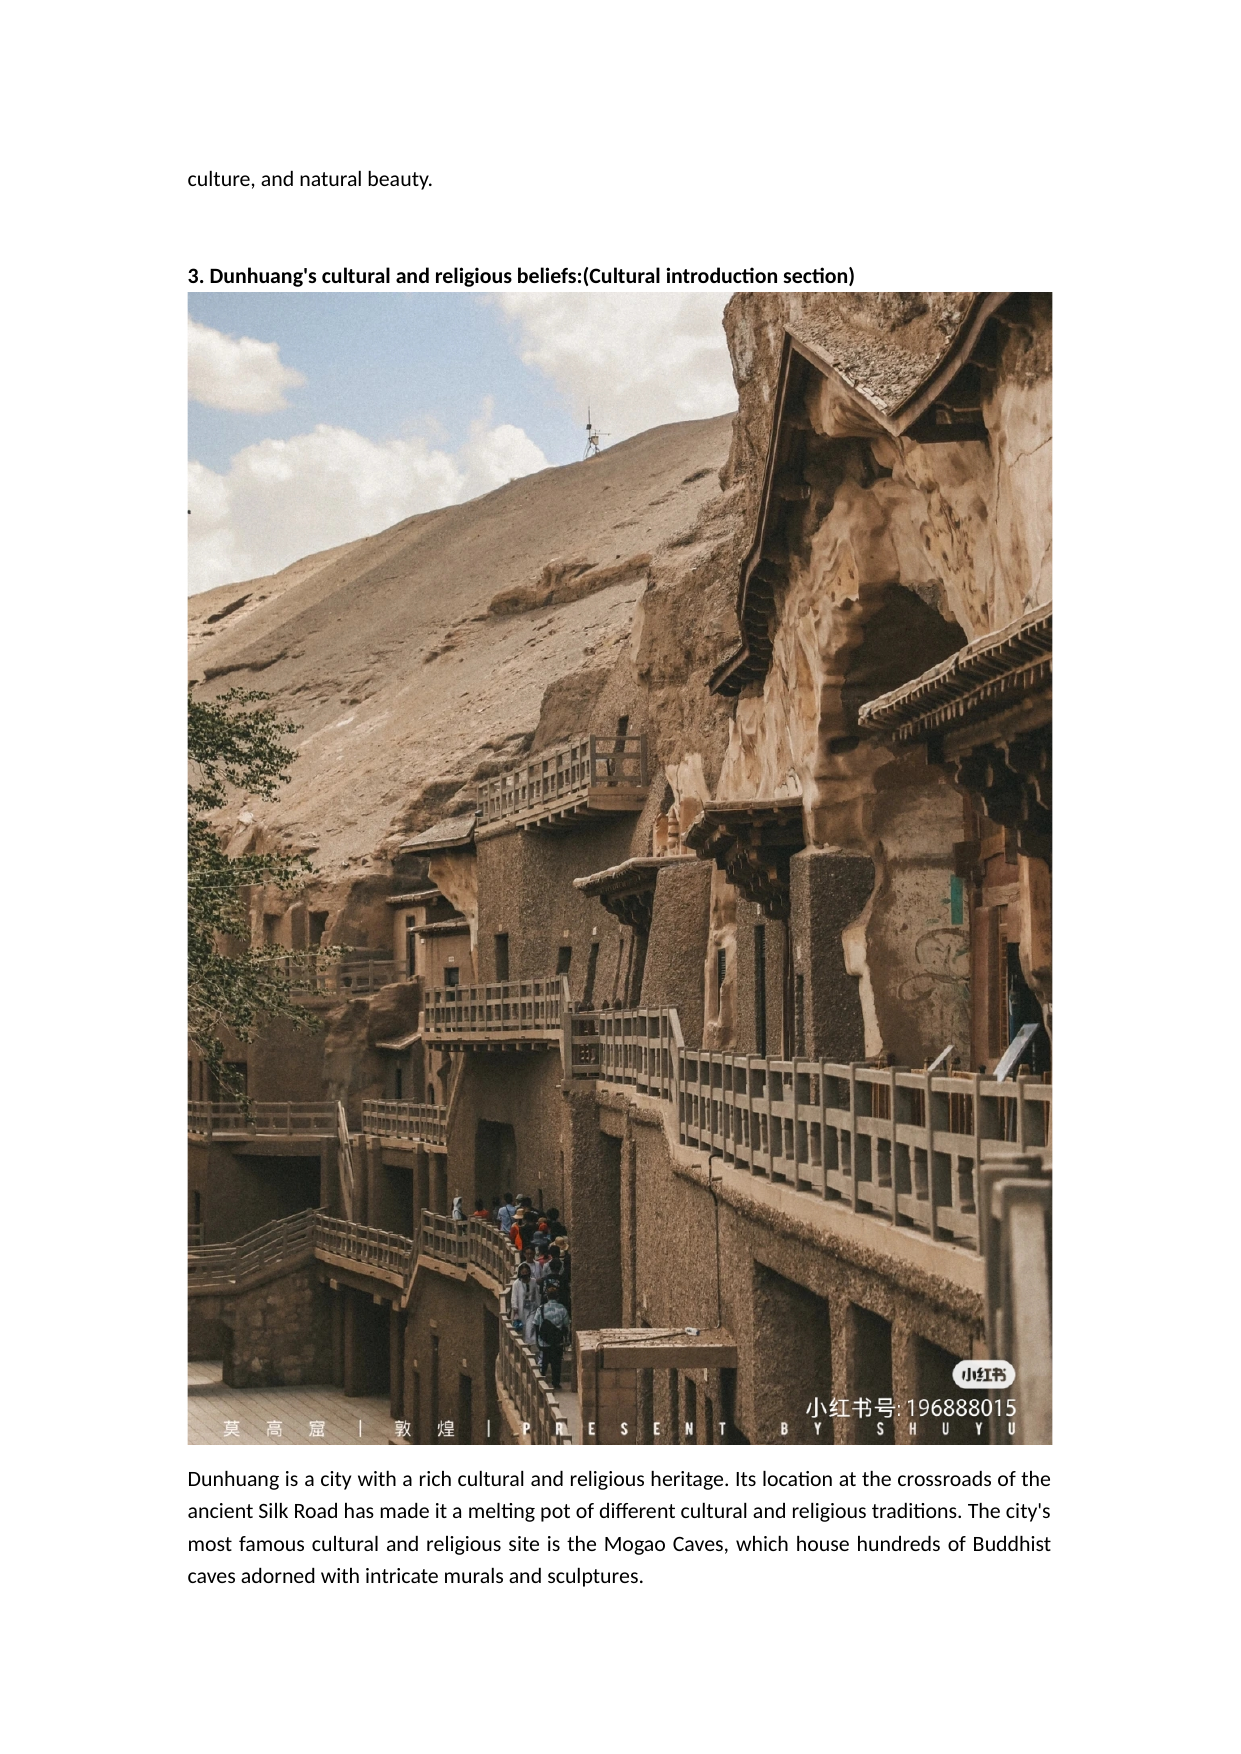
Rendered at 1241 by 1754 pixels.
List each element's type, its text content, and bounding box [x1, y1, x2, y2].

text 3. Dunhuang's cultural and religious beliefs:(Cultural introduction section) [187, 259, 1053, 292]
picture [187, 292, 1053, 1445]
text Dunhuang is a city with a rich cultural and religious heritage. Its location at the crossroads of the ancient Silk Road has made it a melting pot of different cultural and religious traditions. The city's most famous cultural and religious site is the Mogao Caves, which house hundreds of Buddhist caves adorned with intricate murals and sculptures. [187, 1462, 1053, 1592]
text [187, 162, 1053, 194]
